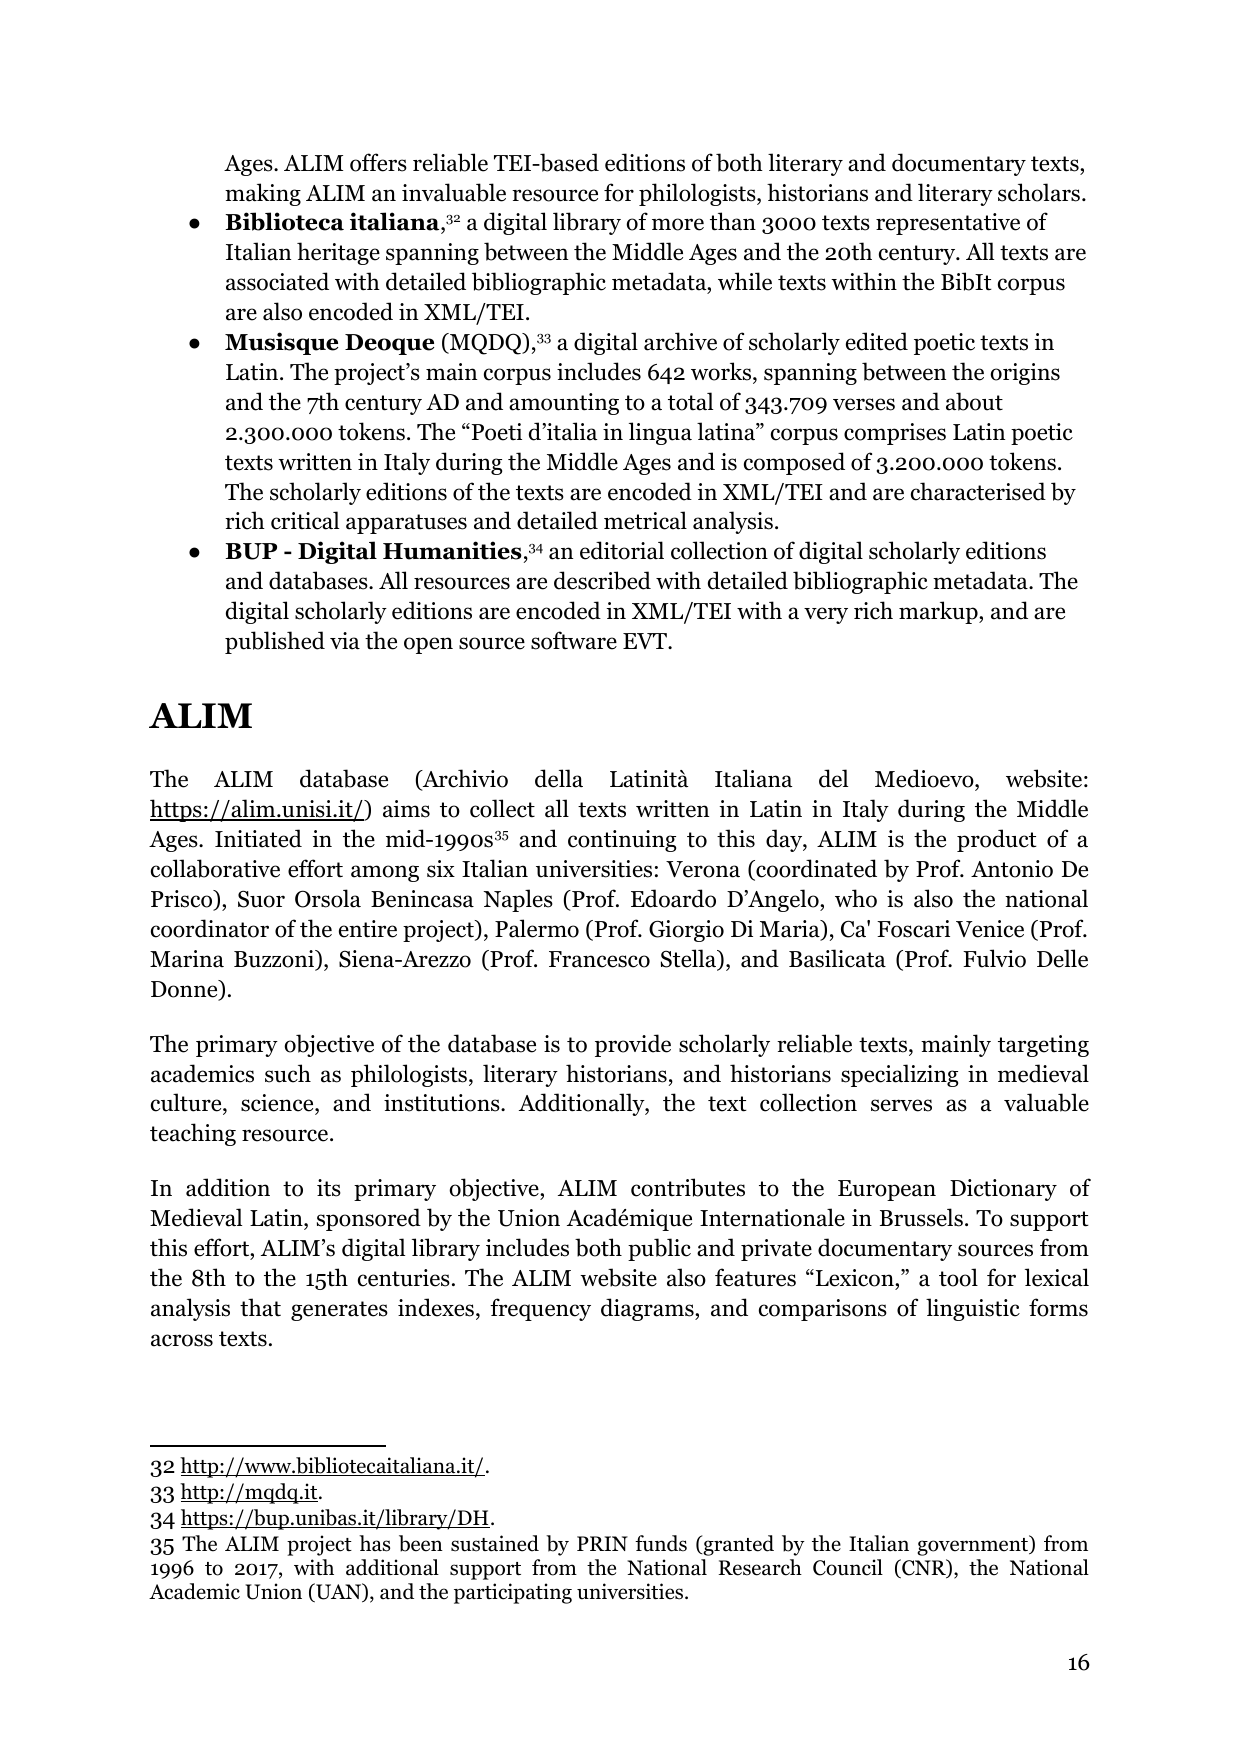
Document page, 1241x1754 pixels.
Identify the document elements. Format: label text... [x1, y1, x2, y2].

list Biblioteca italiana, a digital library of more than 3000 texts representative of Italian heritage spanning between the Middle Ages and the 20th century. All texts are associated with detailed bibliographic metadata, while texts within the BibIt corpus are also encoded in XML/TEI. [187, 210, 1090, 326]
text The ALIM database (Archivio della Latinità Italiana del Medioevo, website: https://alim.unisi.it/) aims to collect all texts written in Latin in Italy during the Middle Ages. Initiated in the mid-1990s and continuing to this day, ALIM is the product of a collaborative effort among six Italian universities: Verona (coordinated by Prof. Antonio De Prisco), Suor Orsola Benincasa Naples (Prof. Edoardo D’Angelo, who is also the national coordinator of the entire project), Palermo (Prof. Giorgio Di Maria), Ca' Foscari Venice (Prof. Marina Buzzoni), Siena-Arezzo (Prof. Francesco Stella), and Basilicata (Prof. Fulvio Delle Donne). [150, 767, 1090, 1002]
subtitle ALIM [150, 696, 1090, 736]
text The primary objective of the database is to provide scholarly reliable texts, mainly targeting academics such as philologists, literary historians, and historians specializing in medieval culture, science, and institutions. Additionally, the text collection serves as a valuable teaching resource. [150, 1031, 1090, 1147]
list BUP - Digital Humanities, an editorial collection of digital scholarly editions and databases. All resources are described with detailed bibliographic metadata. The digital scholarly editions are encoded in XML/TEI with a very rich markup, and are published via the open source software EVT. [187, 539, 1090, 654]
list Musisque Deoque (MQDQ), a digital archive of scholarly edited poetic texts in Latin. The project’s main corpus includes 642 works, spanning between the origins and the 7th century AD and amounting to a total of 343.709 verses and about 2.300.000 tokens. The “Poeti d’italia in lingua latina” corpus comprises Latin poetic texts written in Italy during the Middle Ages and is composed of 3.200.000 tokens. The scholarly editions of the texts are encoded in XML/TEI and are characterised by rich critical apparatuses and detailed metrical analysis. [187, 329, 1090, 535]
text In addition to its primary objective, ALIM contributes to the European Dictionary of Medieval Latin, sponsored by the Union Académique Internationale in Brussels. To support this effort, ALIM’s digital library includes both public and private documentary sources from the 8th to the 15th centuries. The ALIM website also features “Lexicon,” a tool for lexical analysis that generates indexes, frequency diagrams, and comparisons of linguistic forms across texts. [150, 1176, 1090, 1351]
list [187, 150, 1090, 206]
